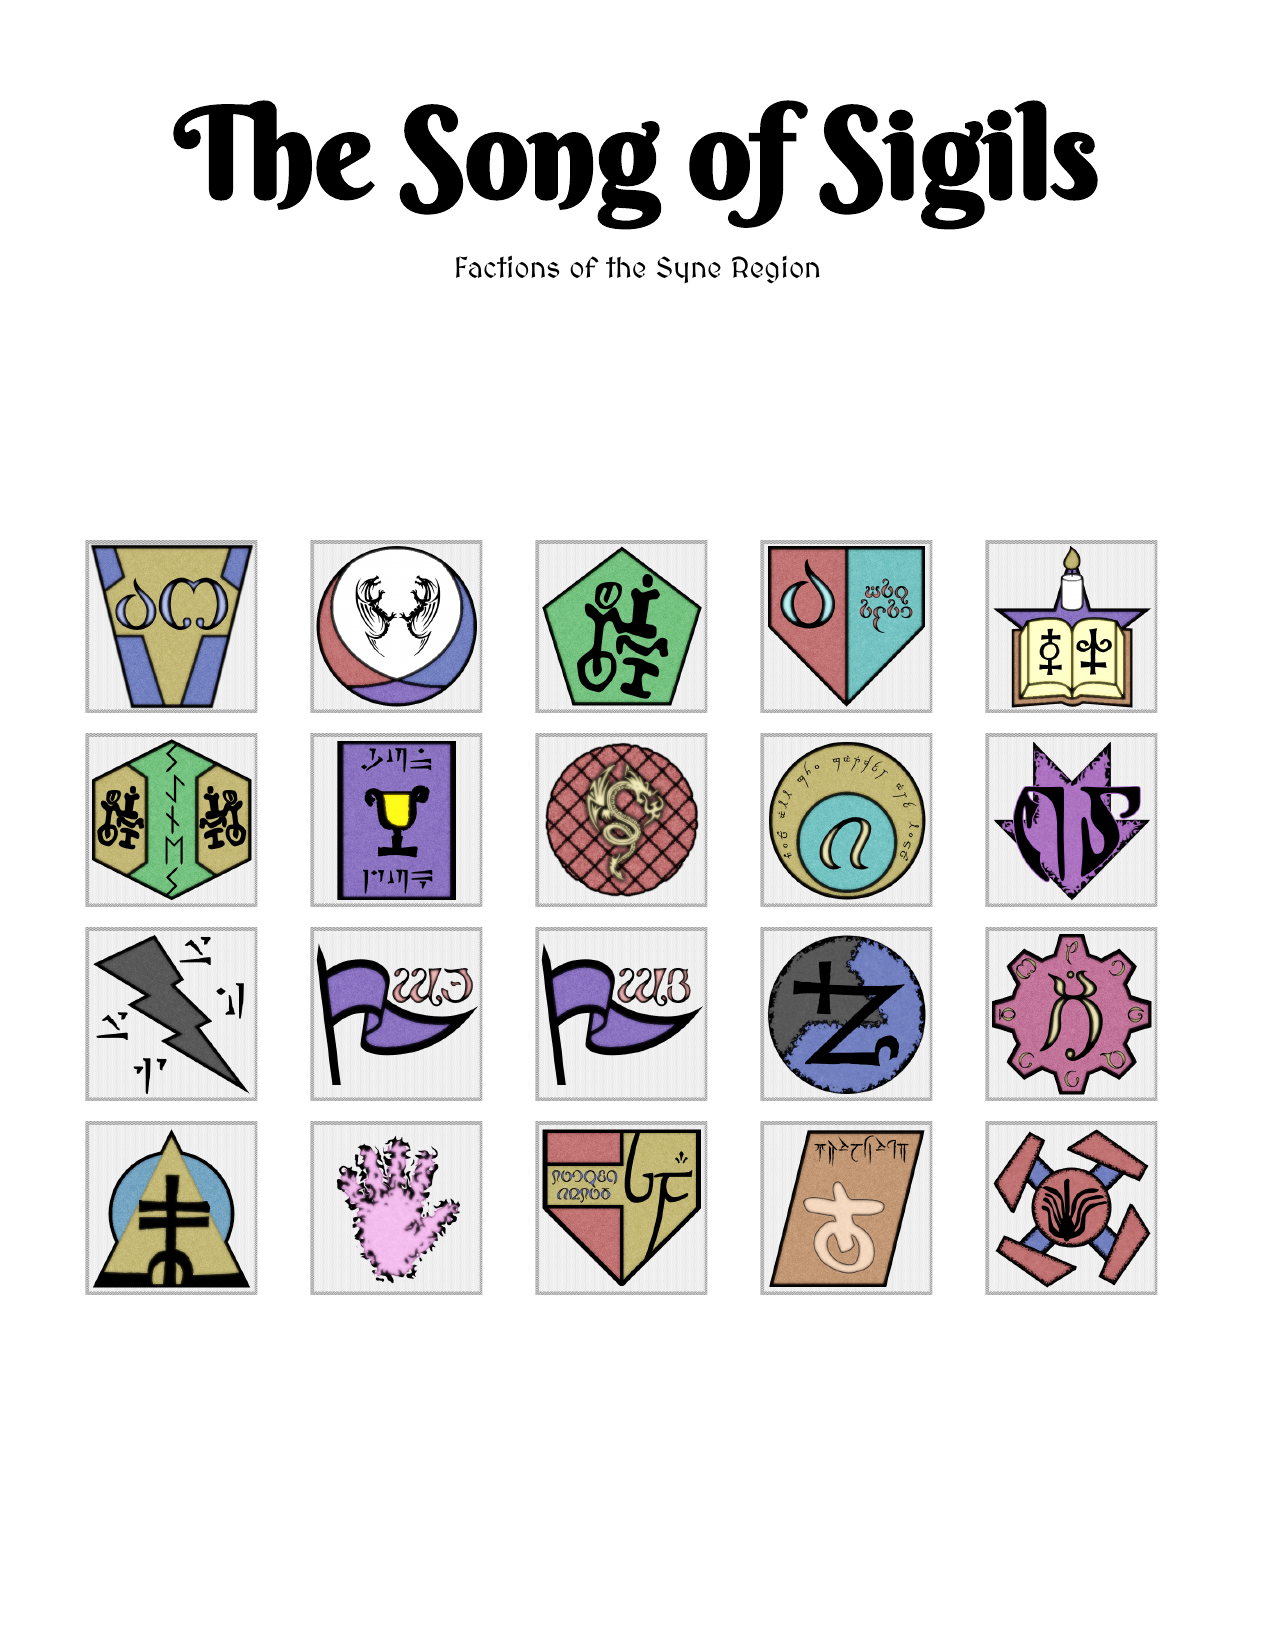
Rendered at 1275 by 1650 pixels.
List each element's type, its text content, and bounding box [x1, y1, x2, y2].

picture [85, 927, 258, 1101]
picture [535, 927, 708, 1101]
table_cell [300, 917, 525, 1111]
picture [985, 927, 1158, 1101]
text The Song of Sigils [75, 75, 1200, 230]
text Factions of the Syne Region [75, 253, 1200, 286]
picture [535, 1121, 708, 1295]
picture [85, 1121, 258, 1295]
table_cell [525, 1111, 750, 1305]
picture [535, 540, 708, 713]
picture [535, 733, 708, 907]
table_header [75, 530, 300, 723]
table_cell [75, 1111, 300, 1305]
picture [310, 540, 483, 713]
picture [985, 1121, 1158, 1295]
picture [310, 927, 483, 1101]
table_cell [750, 724, 975, 917]
table_cell [750, 1111, 975, 1305]
picture [85, 733, 258, 907]
picture [310, 733, 483, 907]
picture [310, 1121, 483, 1295]
table_header [300, 530, 525, 723]
table_header [750, 530, 975, 723]
table_header [525, 530, 750, 723]
table_cell [525, 917, 750, 1111]
table_cell [975, 1111, 1200, 1305]
table_cell [75, 917, 300, 1111]
table_cell [300, 724, 525, 917]
picture [760, 1121, 933, 1295]
table_cell [975, 917, 1200, 1111]
table_cell [300, 1111, 525, 1305]
picture [985, 540, 1158, 713]
table_cell [525, 724, 750, 917]
picture [760, 927, 933, 1101]
picture [760, 733, 933, 907]
table_cell [750, 917, 975, 1111]
table_header [975, 530, 1200, 723]
table_cell [75, 724, 300, 917]
picture [985, 733, 1158, 907]
picture [760, 540, 933, 713]
table_cell [975, 724, 1200, 917]
picture [85, 540, 258, 713]
